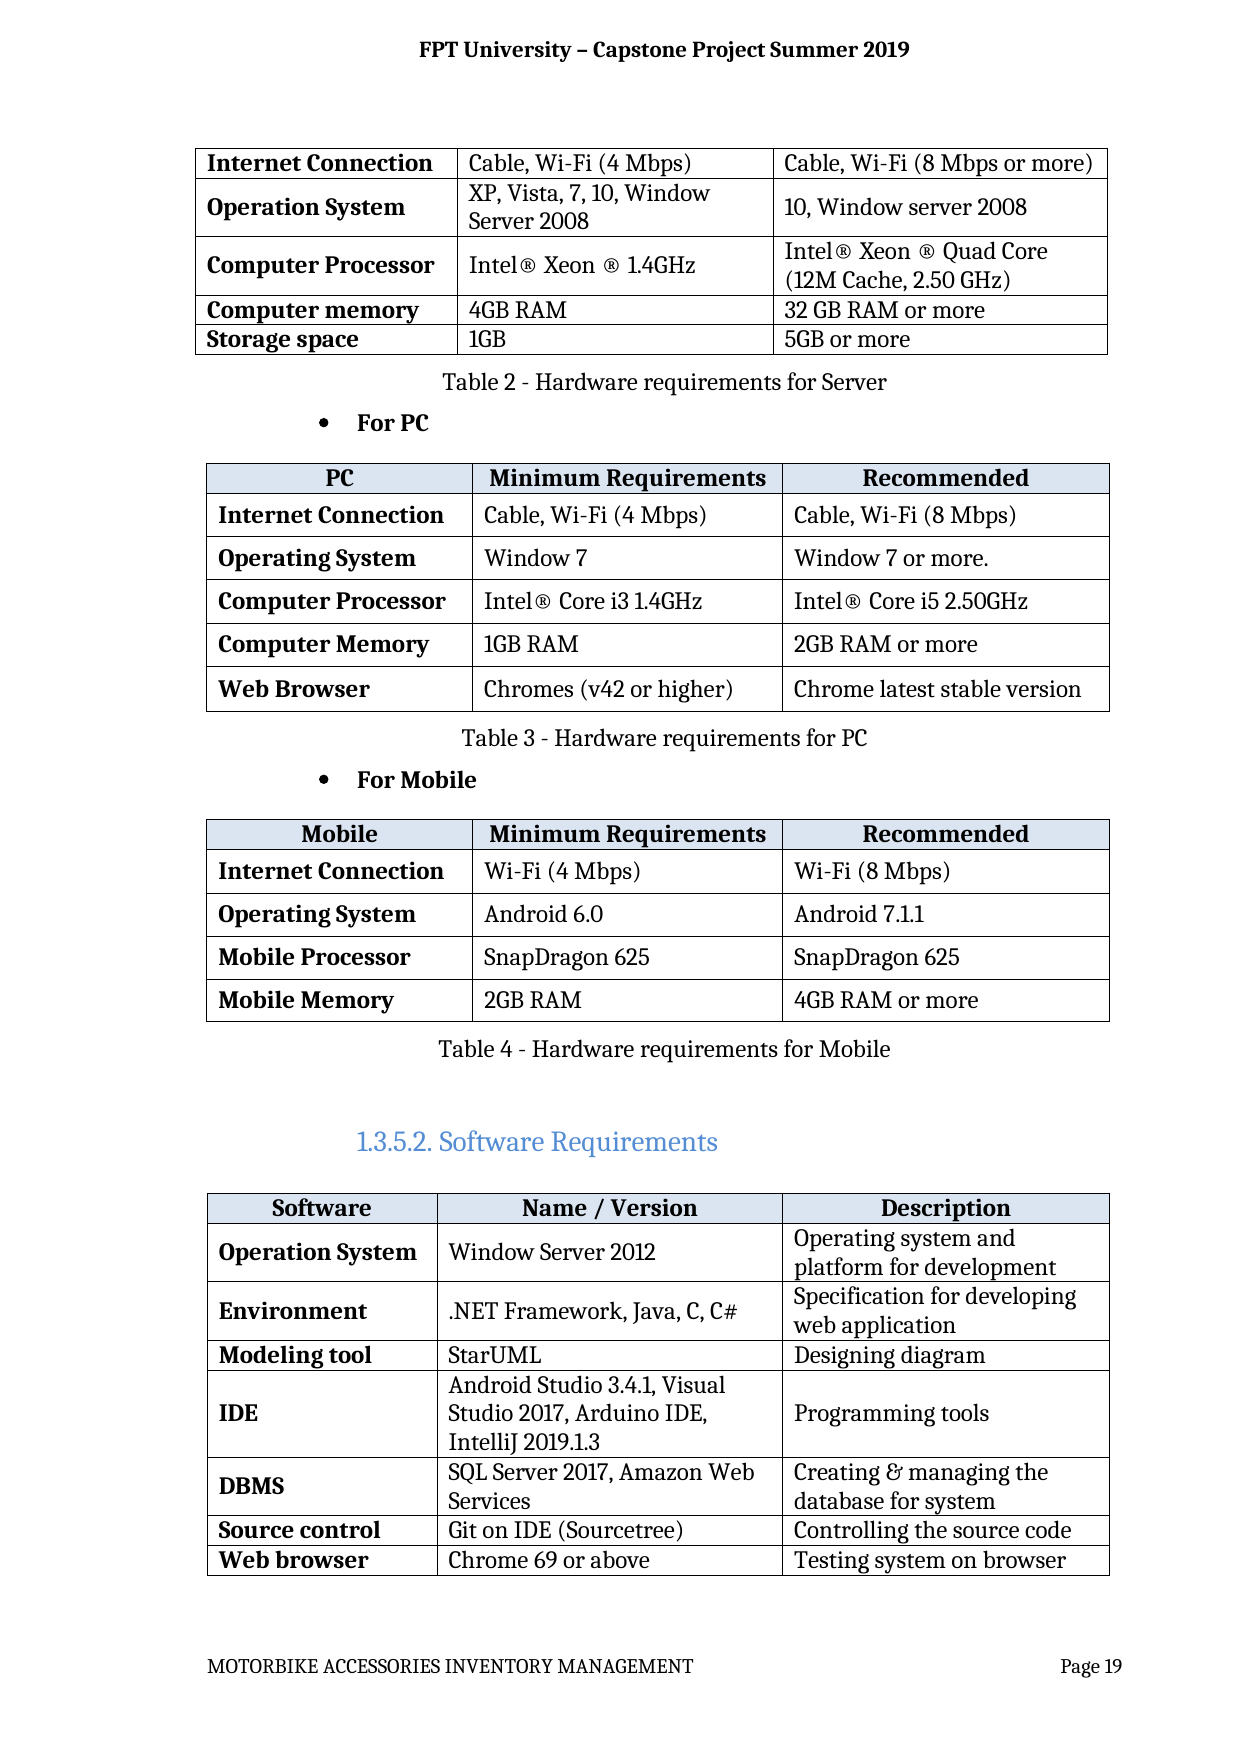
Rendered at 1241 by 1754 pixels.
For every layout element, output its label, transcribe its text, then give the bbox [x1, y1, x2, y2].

table_cell SQL Server 2017, Amazon Web Services [438, 1458, 782, 1515]
table_cell 1GB RAM [473, 624, 782, 666]
table_header Name / Version [438, 1194, 782, 1223]
table_header Description [783, 1194, 1109, 1223]
table_cell Git on IDE (Sourcetree) [438, 1516, 782, 1545]
text Table 2 - Hardware requirements for Server [207, 368, 1122, 396]
table_cell Android 6.0 [473, 894, 782, 936]
table_cell Wi-Fi (8 Mbps) [783, 850, 1109, 893]
table_cell SnapDragon 625 [473, 937, 782, 978]
table_cell Chromes (v42 or higher) [473, 667, 782, 711]
table_cell Wi-Fi (4 Mbps) [473, 850, 782, 893]
table_cell Computer memory [196, 296, 457, 324]
table_cell Mobile Processor [207, 937, 472, 978]
table_cell Internet Connection [207, 494, 472, 536]
list For Mobile [319, 766, 1122, 794]
table_cell SnapDragon 625 [783, 937, 1109, 978]
table_cell Storage space [196, 325, 457, 354]
table_cell Intel® Core i3 1.4GHz [473, 580, 782, 622]
table_cell Operation System [196, 179, 457, 236]
table_cell Creating & managing the database for system [783, 1458, 1109, 1515]
table_cell IDE [208, 1371, 437, 1457]
table_header Software [208, 1194, 437, 1223]
table_cell StarUML [438, 1341, 782, 1369]
table_header PC [207, 464, 472, 493]
table_cell Computer Memory [207, 624, 472, 666]
table_cell Intel® Core i5 2.50GHz [783, 580, 1109, 622]
table_cell 32 GB RAM or more [774, 296, 1107, 324]
table_cell Controlling the source code [783, 1516, 1109, 1545]
table_header Minimum Requirements [473, 820, 782, 849]
table_cell 4GB RAM [458, 296, 773, 324]
table_cell 10, Window server 2008 [774, 179, 1107, 236]
table_cell Android Studio 3.4.1, Visual Studio 2017, Arduino IDE, IntelliJ 2019.1.3 [438, 1371, 782, 1457]
table_cell Window 7 [473, 537, 782, 579]
table_cell Window Server 2012 [438, 1224, 782, 1281]
table_cell Designing diagram [783, 1341, 1109, 1369]
text Table 3 - Hardware requirements for PC [207, 724, 1122, 753]
table_cell 4GB RAM or more [783, 980, 1109, 1021]
table_cell Internet Connection [196, 149, 457, 177]
table_cell Mobile Memory [207, 980, 472, 1021]
table_header Recommended [783, 464, 1109, 493]
table_cell Internet Connection [207, 850, 472, 893]
table_cell Intel® Xeon ® Quad Core (12M Cache, 2.50 GHz) [774, 237, 1107, 294]
table_cell Computer Processor [207, 580, 472, 622]
table_cell Chrome 69 or above [438, 1546, 782, 1575]
table_cell Web Browser [207, 667, 472, 711]
table_cell Cable, Wi-Fi (4 Mbps) [473, 494, 782, 536]
table_cell Testing system on browser [783, 1546, 1109, 1575]
table_cell .NET Framework, Java, C, C# [438, 1282, 782, 1340]
table_header Recommended [783, 820, 1109, 849]
table_cell Source control [208, 1516, 437, 1545]
subtitle Software Requirements [357, 1126, 1122, 1159]
table_cell Web browser [208, 1546, 437, 1575]
table_cell 1GB [458, 325, 773, 354]
table_cell XP, Vista, 7, 10, Window Server 2008 [458, 179, 773, 236]
table_cell Cable, Wi-Fi (4 Mbps) [458, 149, 773, 177]
table_cell Modeling tool [208, 1341, 437, 1369]
list For PC [319, 409, 1122, 438]
table_cell Cable, Wi-Fi (8 Mbps or more) [774, 149, 1107, 177]
table_cell Computer Processor [196, 237, 457, 294]
table_header Mobile [207, 820, 472, 849]
text Table 4 - Hardware requirements for Mobile [207, 1035, 1122, 1063]
table_cell Cable, Wi-Fi (8 Mbps) [783, 494, 1109, 536]
table_cell Android 7.1.1 [783, 894, 1109, 936]
table_cell 5GB or more [774, 325, 1107, 354]
table_cell 2GB RAM or more [783, 624, 1109, 666]
table_cell Operating System [207, 894, 472, 936]
table_cell Operation System [208, 1224, 437, 1281]
table_cell Operating system and platform for development [783, 1224, 1109, 1281]
table_cell Operating System [207, 537, 472, 579]
table_cell Window 7 or more. [783, 537, 1109, 579]
table_cell Environment [208, 1282, 437, 1340]
table_cell Intel® Xeon ® 1.4GHz [458, 237, 773, 294]
table_cell Chrome latest stable version [783, 667, 1109, 711]
table_cell Specification for developing web application [783, 1282, 1109, 1340]
table_cell 2GB RAM [473, 980, 782, 1021]
table_header Minimum Requirements [473, 464, 782, 493]
table_cell Programming tools [783, 1371, 1109, 1457]
table_cell DBMS [208, 1458, 437, 1515]
